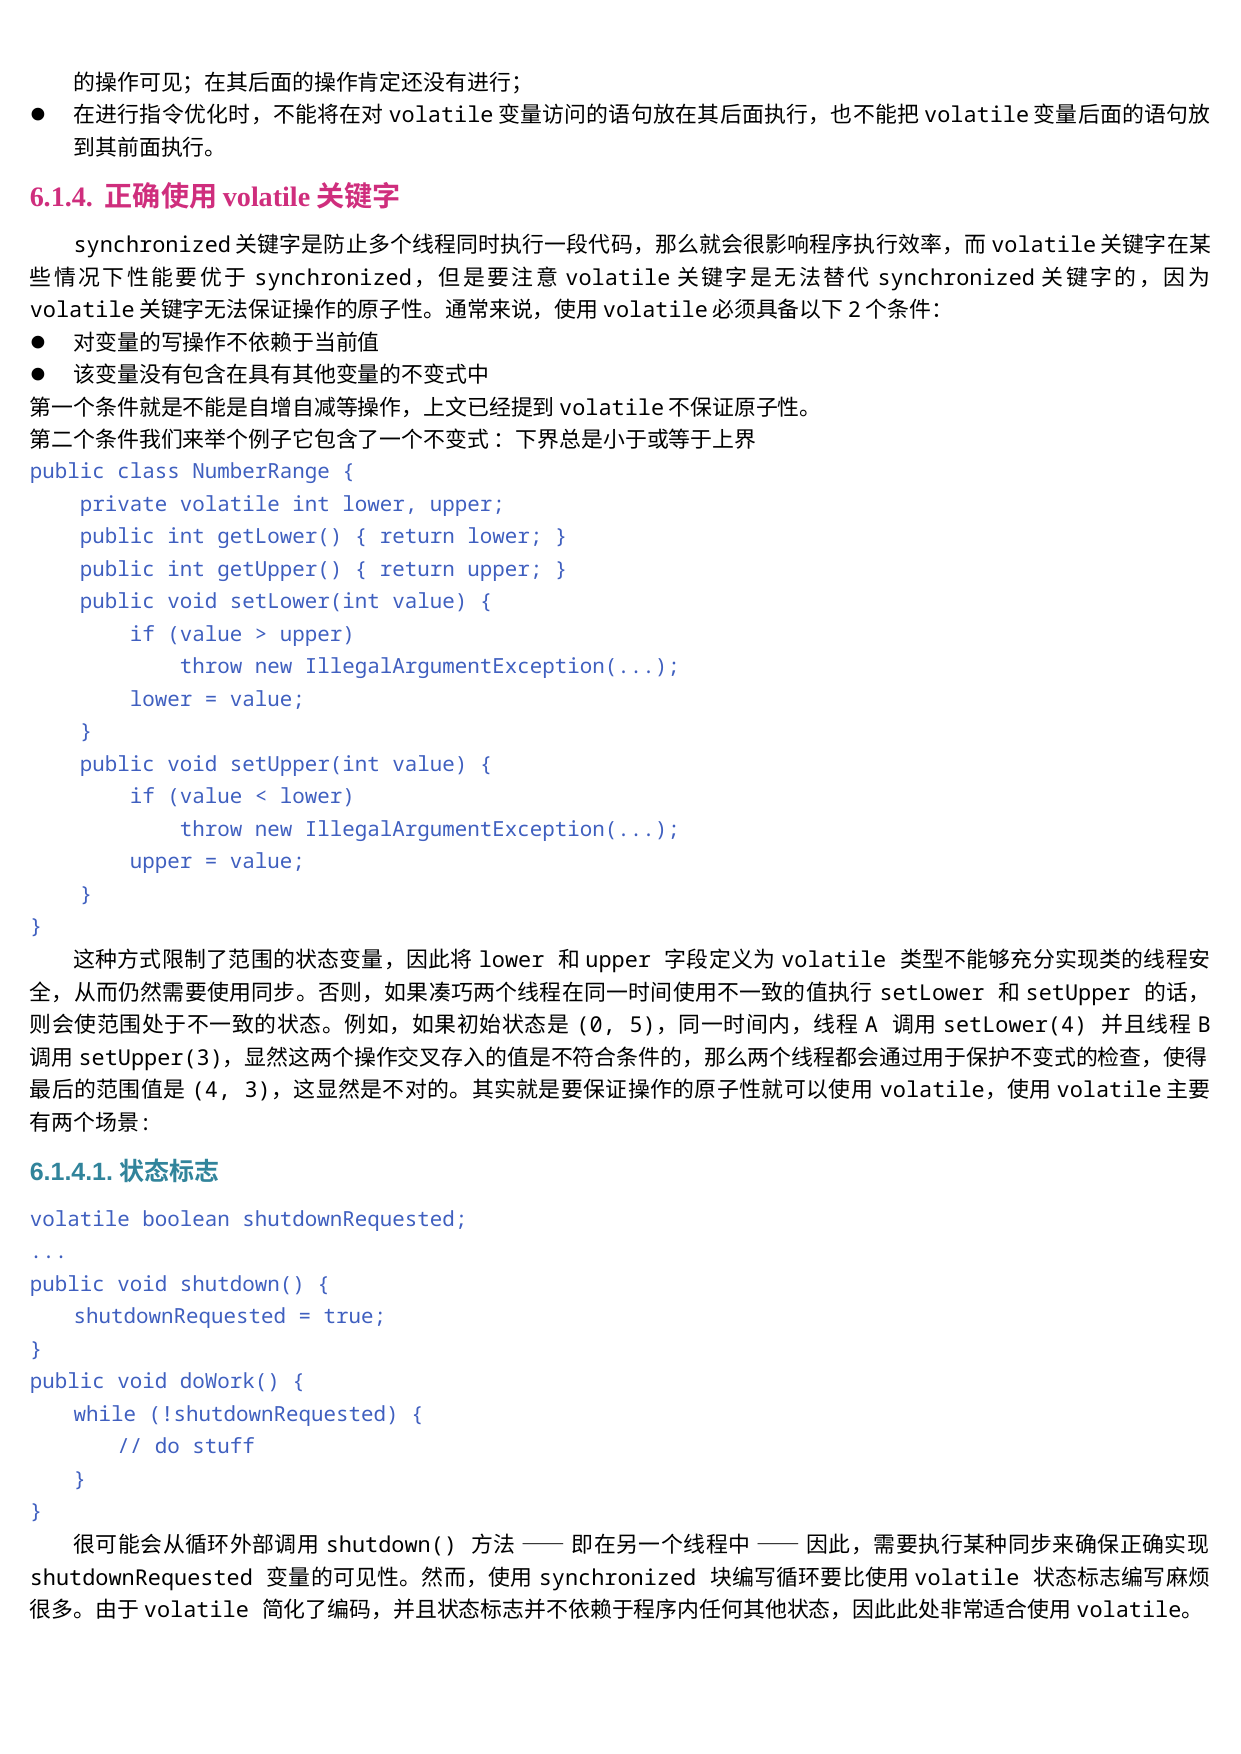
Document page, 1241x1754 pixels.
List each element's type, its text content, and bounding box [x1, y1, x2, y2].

subtitle 正确使用volatile关键字 [29, 162, 1211, 227]
text } [29, 714, 1211, 747]
text } [29, 877, 1211, 909]
text volatile boolean shutdownRequested; [29, 1202, 1211, 1234]
text throw new IllegalArgumentException(...); [29, 649, 1211, 682]
text public int getUpper() { return upper; } [29, 552, 1211, 584]
text } [29, 1494, 1211, 1527]
text 这种方式限制了范围的状态变量，因此将 lower 和 upper 字段定义为 volatile 类型不能够充分实现类的线程安全，从而仍然需要使用同步。否则，如果凑巧两个线程在同一时间使用不一致的值执行 setLower 和 setUpper 的话，则会使范围处于不一致的状态。例如，如果初始状态是 (0, 5)，同一时间内，线程 A 调用 setLower(4) 并且线程 B 调用 setUpper(3)，显然这两个操作交叉存入的值是不符合条件的，那么两个线程都会通过用于保护不变式的检查，使得最后的范围值是 (4, 3)，这显然是不对的。其实就是要保证操作的原子性就可以使用volatile，使用volatile主要有两个场景: [29, 942, 1211, 1137]
text throw new IllegalArgumentException(...); [29, 812, 1211, 844]
text synchronized关键字是防止多个线程同时执行一段代码，那么就会很影响程序执行效率，而volatile关键字在某些情况下性能要优于synchronized，但是要注意volatile关键字是无法替代synchronized关键字的，因为volatile关键字无法保证操作的原子性。通常来说，使用volatile必须具备以下2个条件： [29, 227, 1211, 324]
subtitle 状态标志 [29, 1137, 1211, 1202]
text if (value > upper) [29, 617, 1211, 649]
text shutdownRequested = true; [29, 1299, 1211, 1332]
text } [29, 1332, 1211, 1364]
list 在进行指令优化时，不能将在对volatile变量访问的语句放在其后面执行，也不能把volatile变量后面的语句放到其前面执行。 [29, 97, 1211, 162]
text upper = value; [29, 844, 1211, 877]
text 很可能会从循环外部调用 shutdown() 方法 —— 即在另一个线程中 —— 因此，需要执行某种同步来确保正确实现 shutdownRequested 变量的可见性。然而，使用 synchronized 块编写循环要比使用volatile 状态标志编写麻烦很多。由于 volatile 简化了编码，并且状态标志并不依赖于程序内任何其他状态，因此此处非常适合使用 volatile。 [29, 1527, 1211, 1624]
text } [29, 909, 1211, 942]
text ... [29, 1234, 1211, 1267]
text while (!shutdownRequested) { [29, 1397, 1211, 1429]
text public void shutdown() { [29, 1267, 1211, 1299]
text } [29, 1462, 1211, 1494]
text public int getLower() { return lower; } [29, 519, 1211, 552]
list 该变量没有包含在具有其他变量的不变式中 [29, 357, 1211, 389]
text public class NumberRange { [29, 454, 1211, 487]
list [29, 64, 1211, 97]
text // do stuff [29, 1429, 1211, 1462]
text public void doWork() { [29, 1364, 1211, 1397]
text 第二个条件我们来举个例子它包含了一个不变式 ：下界总是小于或等于上界 [29, 422, 1211, 454]
text private volatile int lower, upper; [29, 487, 1211, 519]
text 第一个条件就是不能是自增自减等操作，上文已经提到volatile不保证原子性。 [29, 389, 1211, 422]
text public void setLower(int value) { [29, 584, 1211, 617]
text if (value < lower) [29, 779, 1211, 812]
text public void setUpper(int value) { [29, 747, 1211, 779]
text lower = value; [29, 682, 1211, 714]
list 对变量的写操作不依赖于当前值 [29, 324, 1211, 357]
